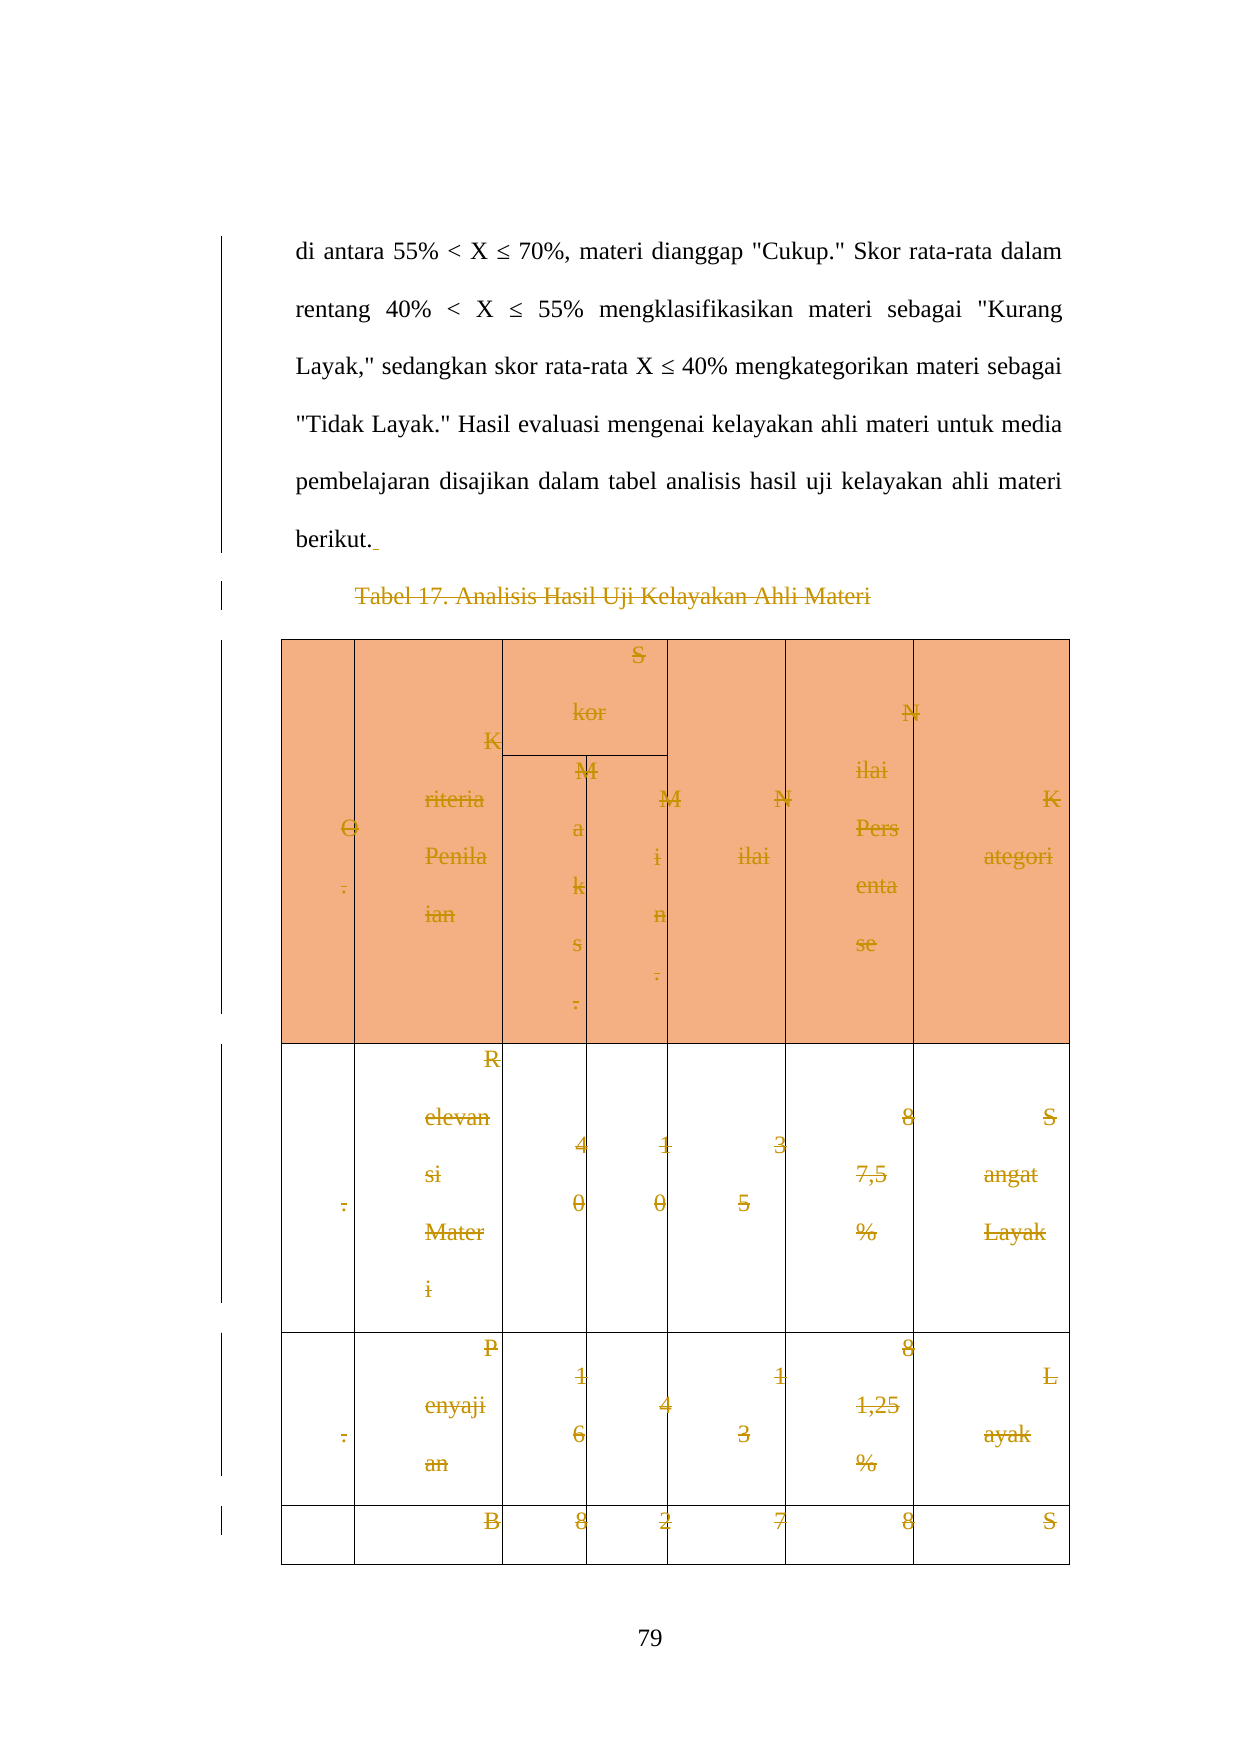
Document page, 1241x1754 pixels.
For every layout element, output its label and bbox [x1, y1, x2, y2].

table_cell [355, 1044, 502, 1332]
table_cell [282, 1333, 354, 1505]
table_cell [587, 1333, 667, 1505]
table_header [503, 640, 667, 755]
table_cell [587, 1506, 667, 1563]
table_cell [282, 1506, 354, 1563]
table_cell [282, 1044, 354, 1332]
table_cell [587, 1044, 667, 1332]
table_header [914, 640, 1069, 1043]
table_header [786, 640, 913, 1043]
table_cell [668, 1044, 785, 1332]
table_cell [503, 1333, 586, 1505]
text [295, 236, 1063, 552]
table_cell [503, 1506, 586, 1563]
table_cell [668, 1333, 785, 1505]
table_cell [914, 1044, 1069, 1332]
table_cell [355, 1333, 502, 1505]
table_cell [786, 1333, 913, 1505]
table_cell [668, 1506, 785, 1563]
table_cell [914, 1333, 1069, 1505]
table_header [282, 640, 354, 1043]
table_cell [786, 1506, 913, 1563]
table_cell [503, 1044, 586, 1332]
table_cell [914, 1506, 1069, 1563]
table_cell [503, 756, 586, 1043]
table_header [355, 640, 502, 1043]
table_cell [786, 1044, 913, 1332]
table_cell [587, 756, 667, 1043]
table_cell [355, 1506, 502, 1563]
table_header [668, 640, 785, 1043]
